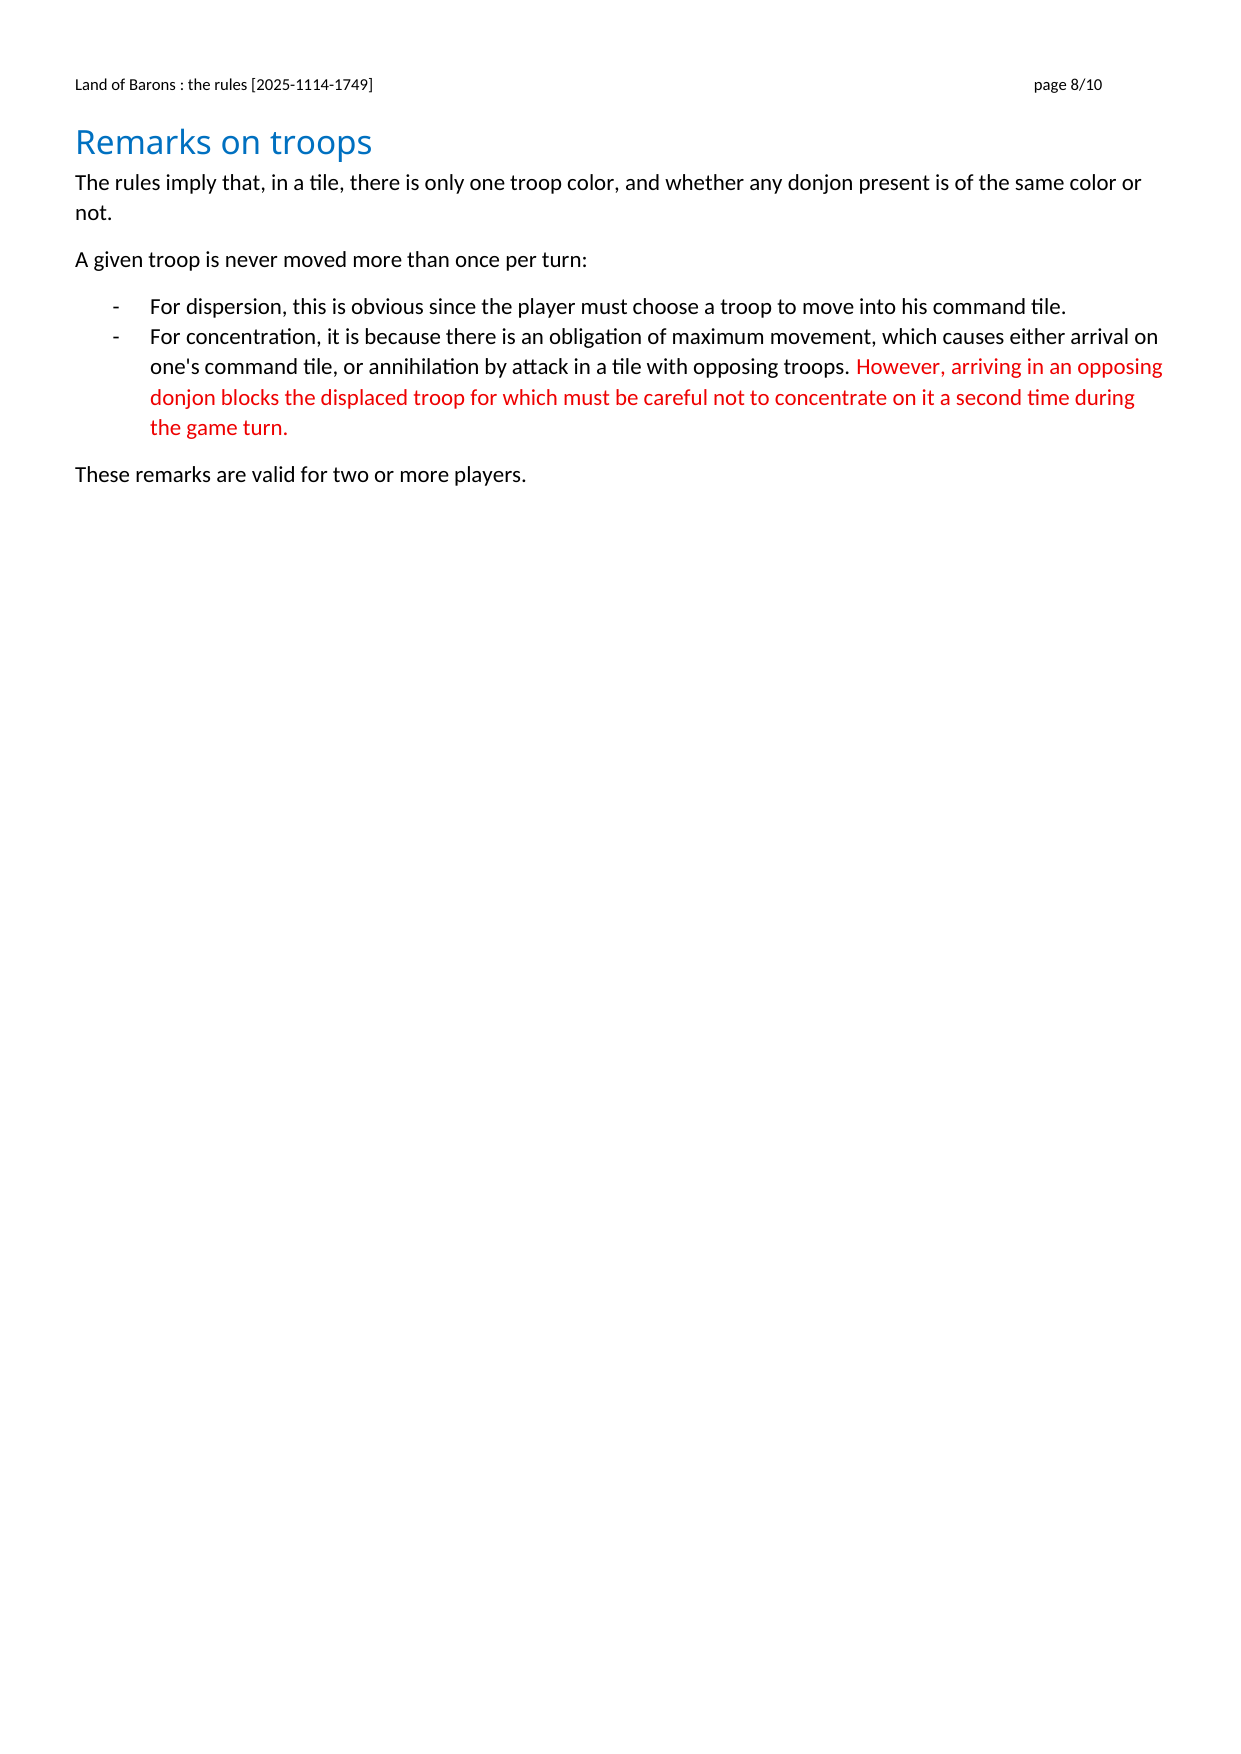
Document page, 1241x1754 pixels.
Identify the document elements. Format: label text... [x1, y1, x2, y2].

list For dispersion, this is obvious since the player must choose a troop to move into his command tile. [112, 292, 1165, 320]
text A given troop is never moved more than once per turn: [75, 245, 1165, 273]
text The rules imply that, in a tile, there is only one troop color, and whether any donjon present is of the same color or not. [75, 168, 1165, 226]
text These remarks are valid for two or more players. [75, 460, 1165, 488]
subtitle Remarks on troops [75, 119, 1165, 164]
list For concentration, it is because there is an obligation of maximum movement, which causes either arrival on one's command tile, or annihilation by attack in a tile with opposing troops. However, arriving in an opposing donjon blocks the displaced troop for which must be careful not to concentrate on it a second time during the game turn. [112, 322, 1165, 441]
